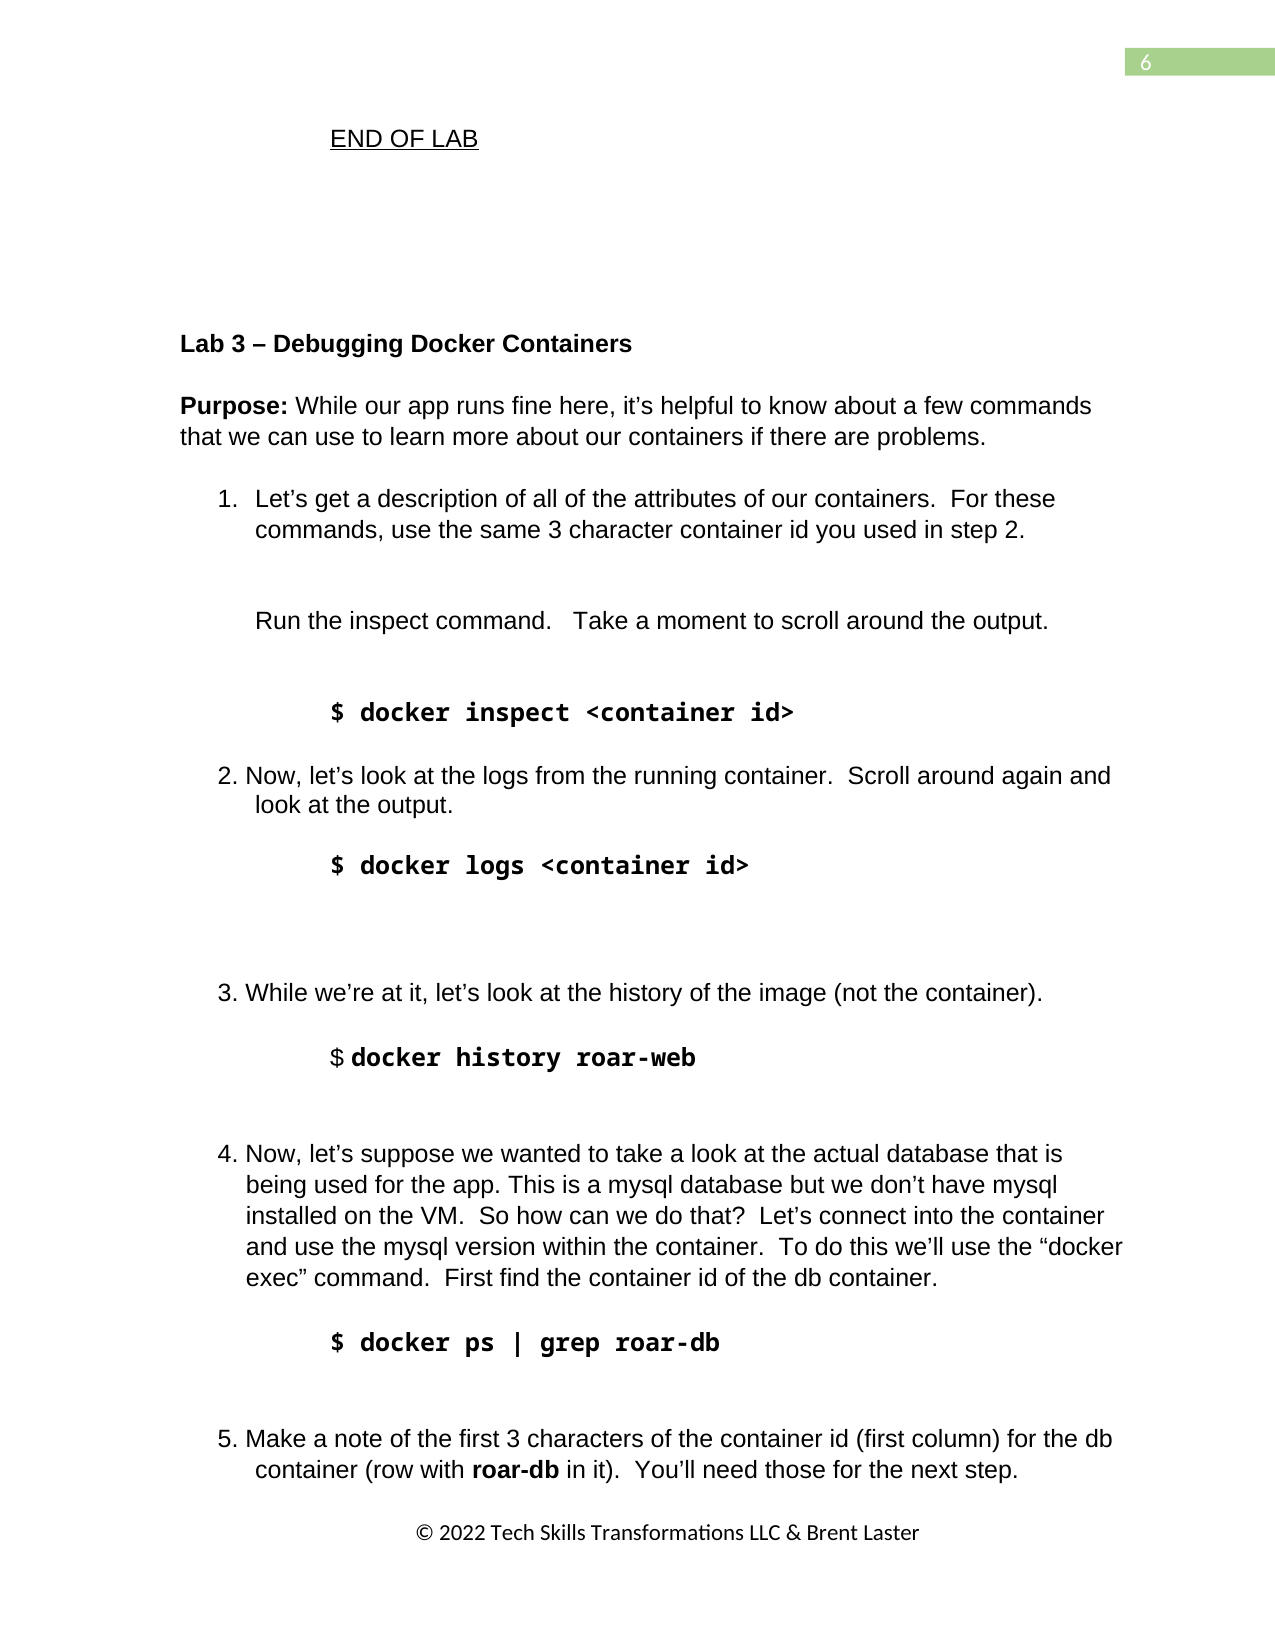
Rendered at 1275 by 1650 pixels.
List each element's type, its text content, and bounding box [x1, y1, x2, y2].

list Purpose: While our app runs fine here, it’s helpful to know about a few commands that we can use to learn more about our containers if there are problems. [180, 391, 1125, 451]
list 3. While we’re at it, let’s look at the history of the image (not the container). [217, 978, 1125, 1006]
text END OF LAB [330, 124, 1125, 153]
text Run the inspect command. Take a moment to scroll around the output. [180, 606, 1125, 635]
list Lab 3 – Debugging Docker Containers [180, 329, 1125, 357]
list $ docker logs <container id> [255, 848, 1125, 882]
text 2. Now, let’s look at the logs from the running container. Scroll around again and look at the output. [217, 761, 1125, 818]
list $ docker history roar-web [255, 1040, 1125, 1074]
list 5. Make a note of the first 3 characters of the container id (first column) for the db container (row with roar-db in it). You’ll need those for the next step. [217, 1424, 1125, 1483]
list 4. Now, let’s suppose we wanted to take a look at the actual database that is being used for the app. This is a mysql database but we don’t have mysql installed on the VM. So how can we do that? Let’s connect into the container and use the mysql version within the container. To do this we’ll use the “docker exec” command. First find the container id of the db container. [217, 1138, 1125, 1291]
list $ docker ps | grep roar-db [255, 1325, 1125, 1359]
list $ docker inspect <container id> [255, 695, 1125, 729]
list Let’s get a description of all of the attributes of our containers. For these commands, use the same 3 character container id you used in step 2. [217, 484, 1125, 544]
